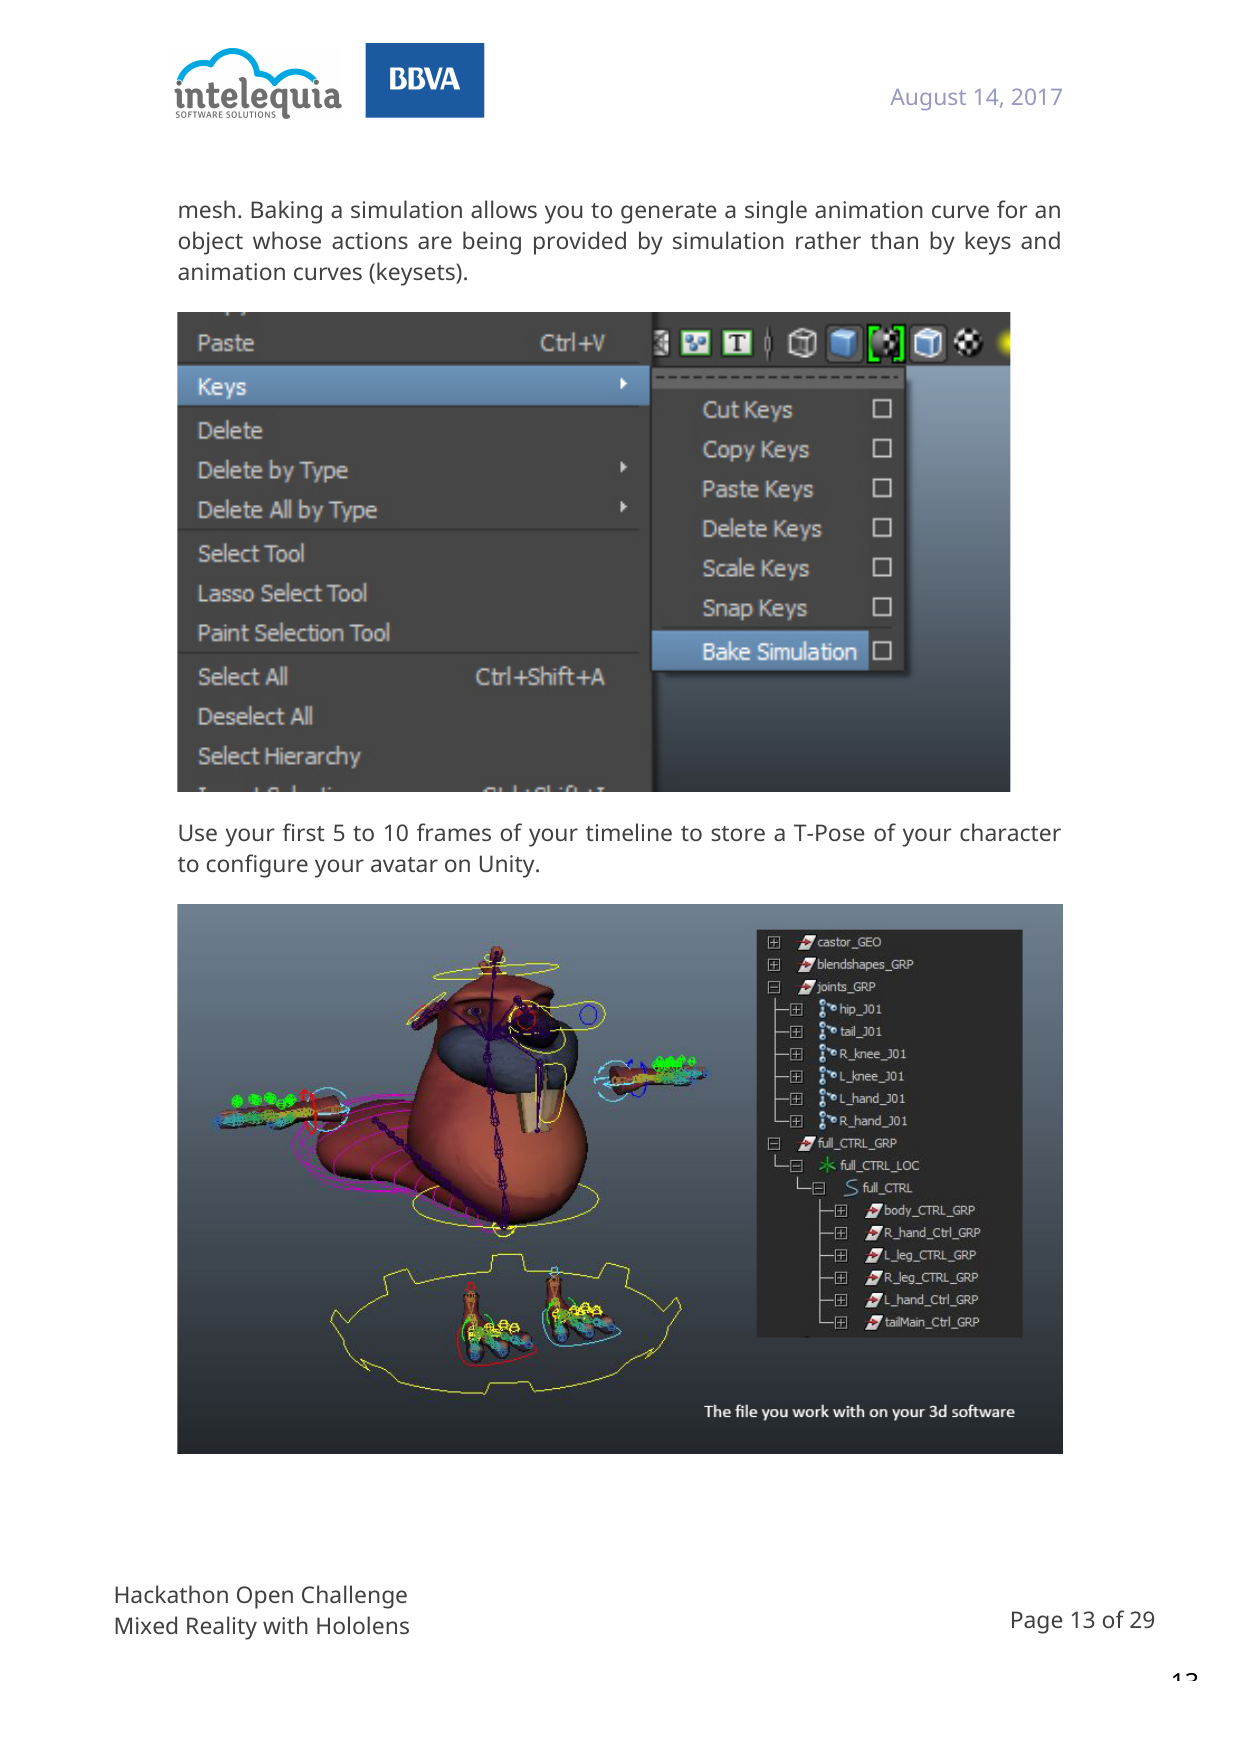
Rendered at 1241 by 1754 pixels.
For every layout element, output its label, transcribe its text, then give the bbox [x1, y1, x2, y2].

picture [174, 48, 342, 119]
text Use your first 5 to 10 frames of your timeline to store a T-Pose of your character to configure your avatar on Unity. [177, 817, 1063, 879]
picture [177, 904, 1063, 1454]
picture [177, 312, 1011, 792]
picture [365, 43, 485, 118]
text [177, 194, 1063, 287]
